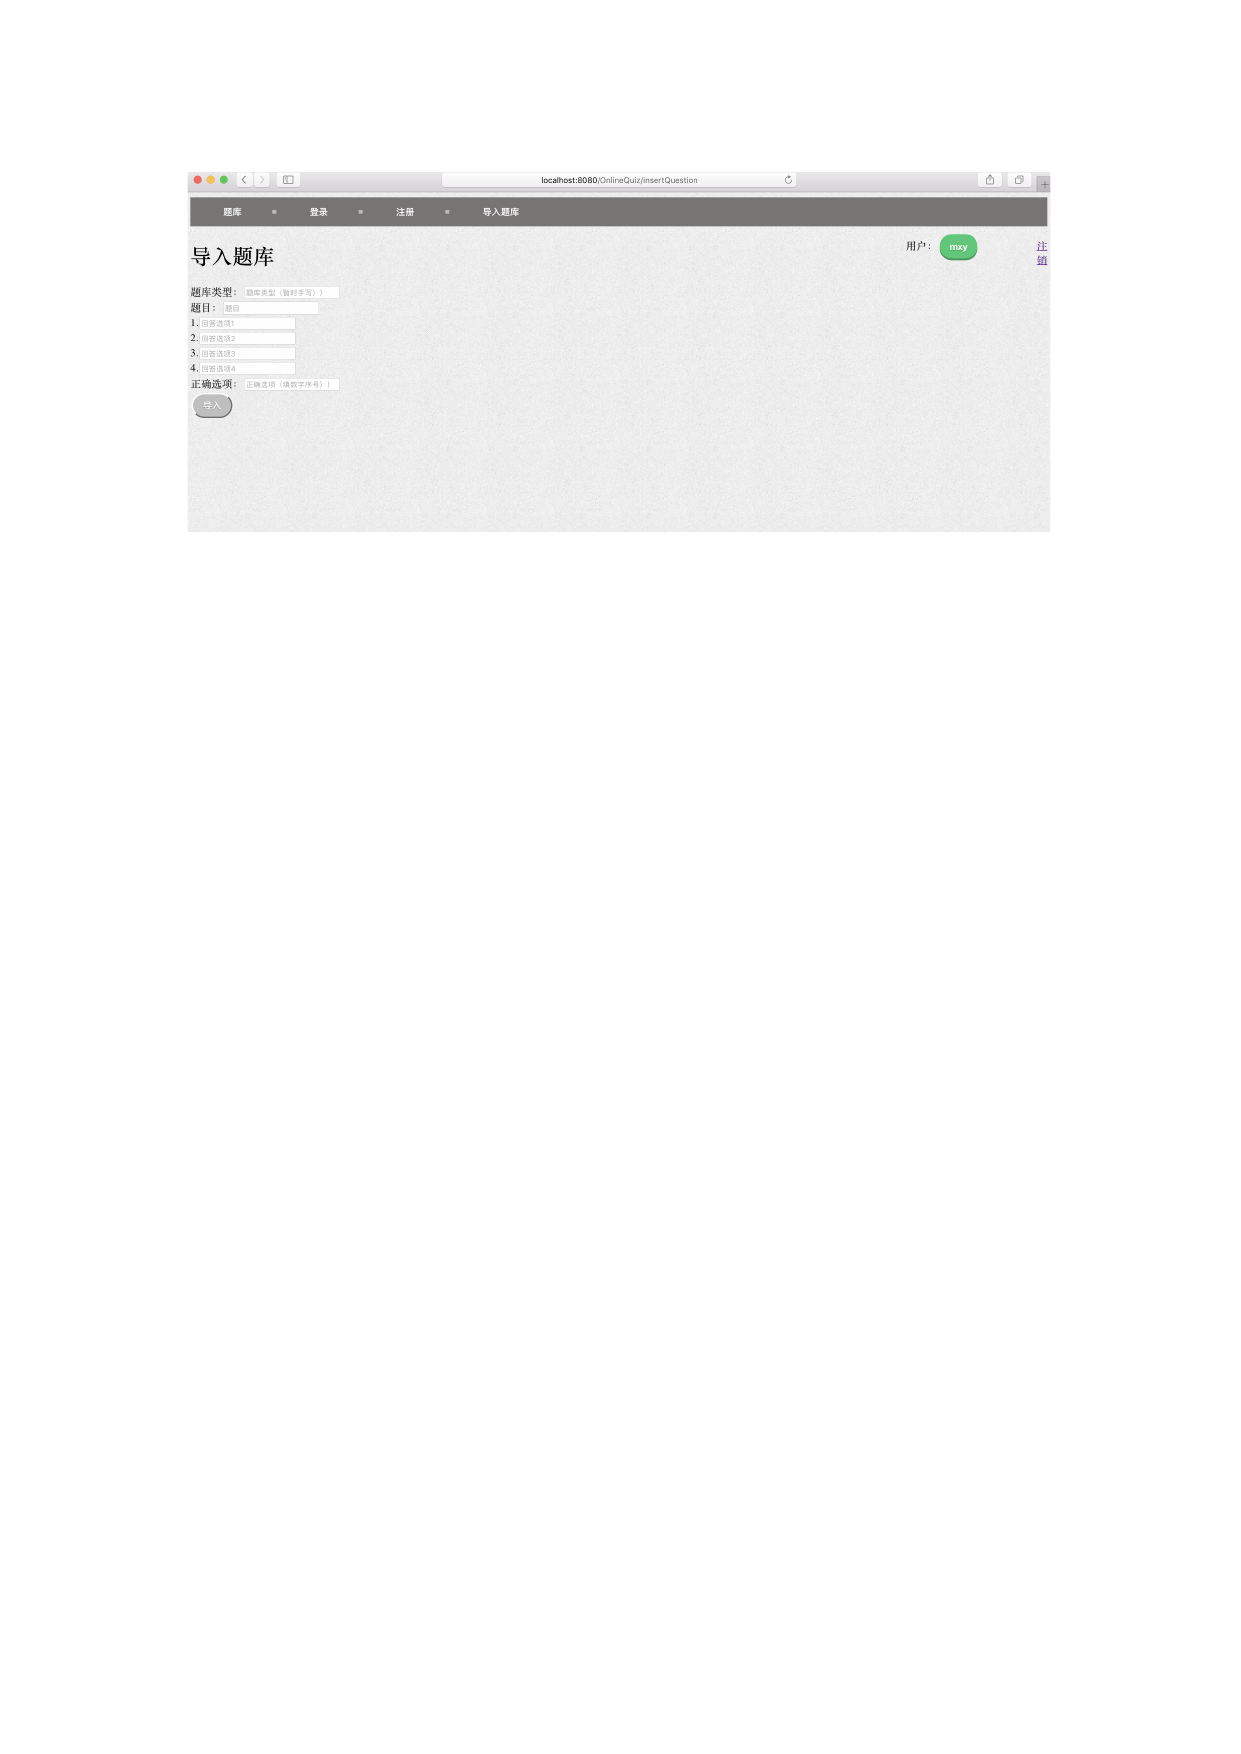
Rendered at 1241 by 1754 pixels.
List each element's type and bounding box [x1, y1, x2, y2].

picture [187, 172, 1051, 532]
